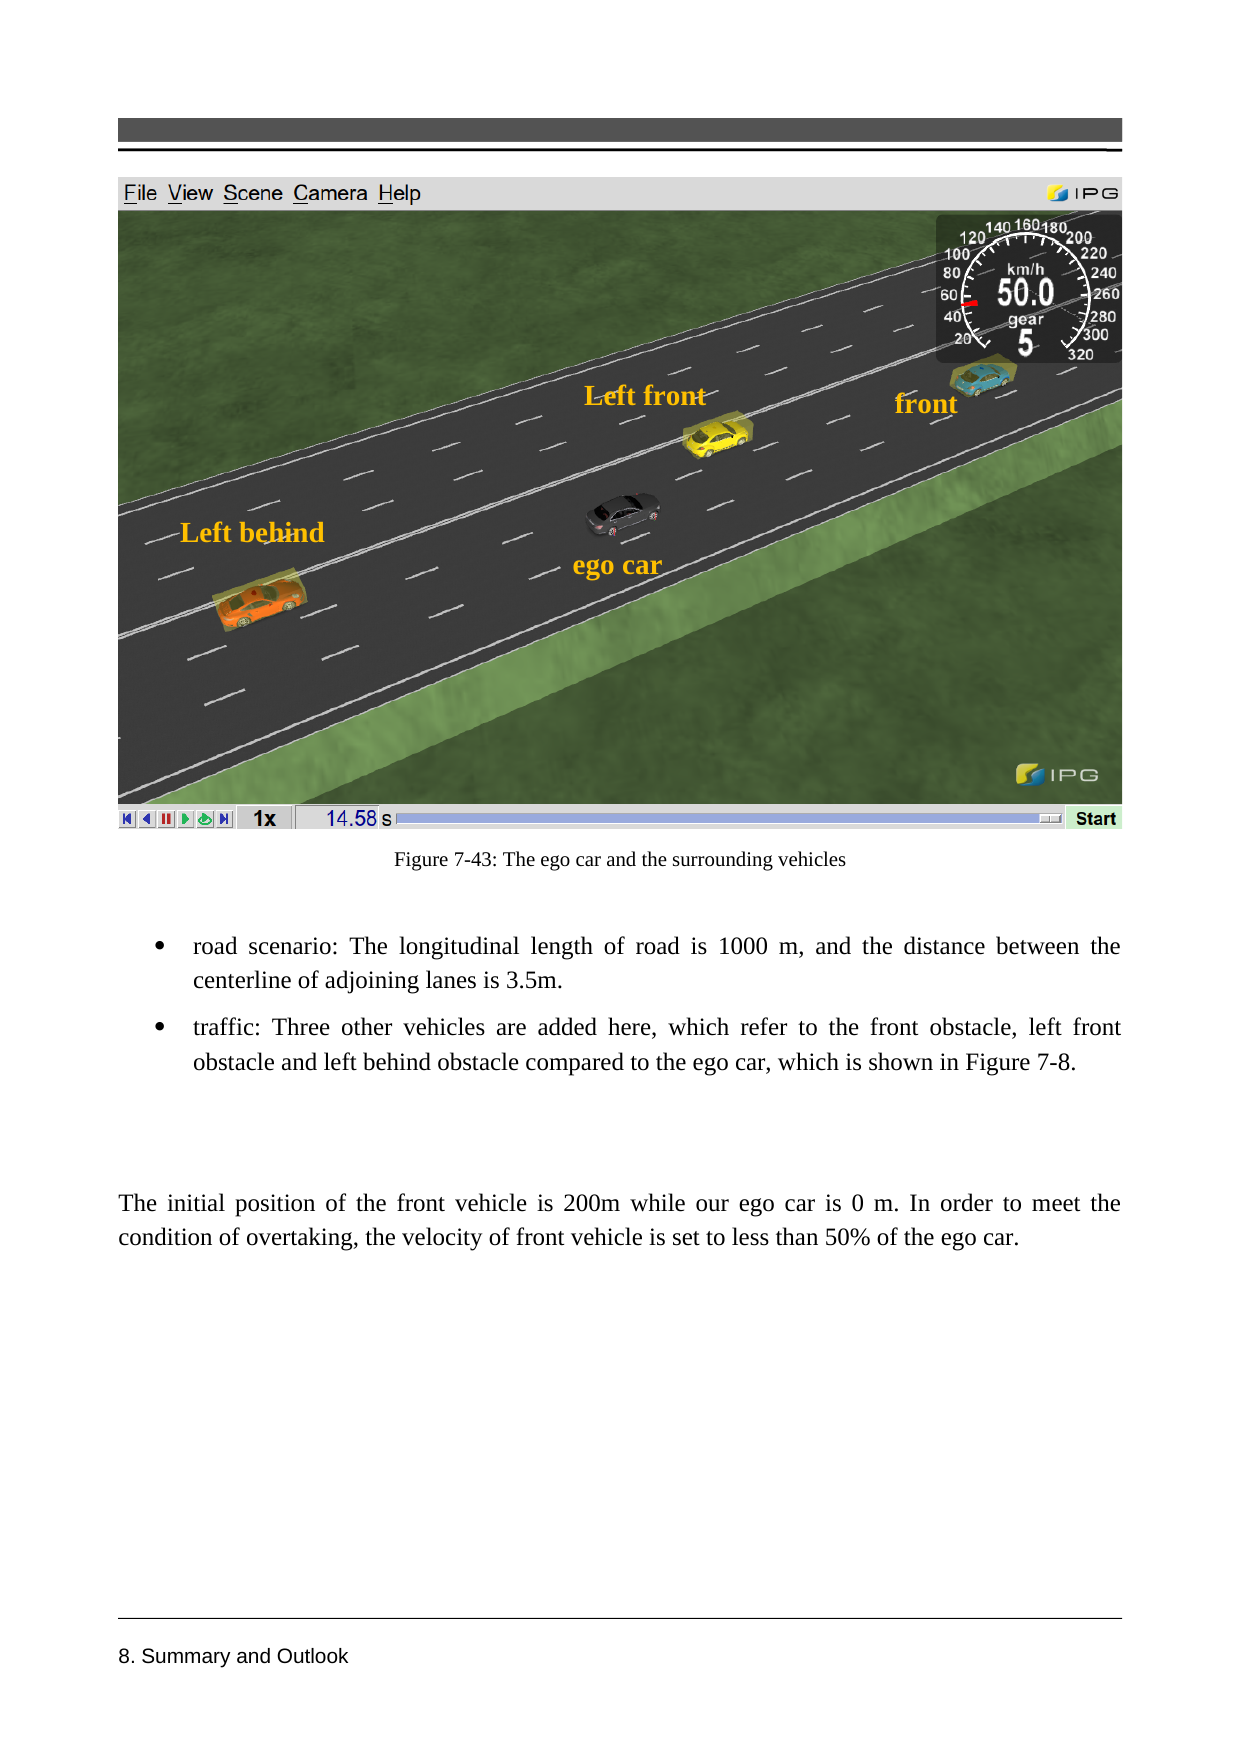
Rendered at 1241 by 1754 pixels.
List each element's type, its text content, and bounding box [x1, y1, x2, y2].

picture [118, 177, 1123, 829]
list road scenario: The longitudinal length of road is 1000 m, and the distance between the centerline of adjoining lanes is 3.5m. [155, 931, 1122, 994]
text The initial position of the front vehicle is 200m while our ego car is 0 m. In order to meet the condition of overtaking, the velocity of front vehicle is set to less than 50% of the ego car. [118, 1188, 1122, 1251]
list traffic: Three other vehicles are added here, which refer to the front obstacle, left front obstacle and left behind obstacle compared to the ego car, which is shown in Figure 7-8. [155, 1012, 1122, 1076]
